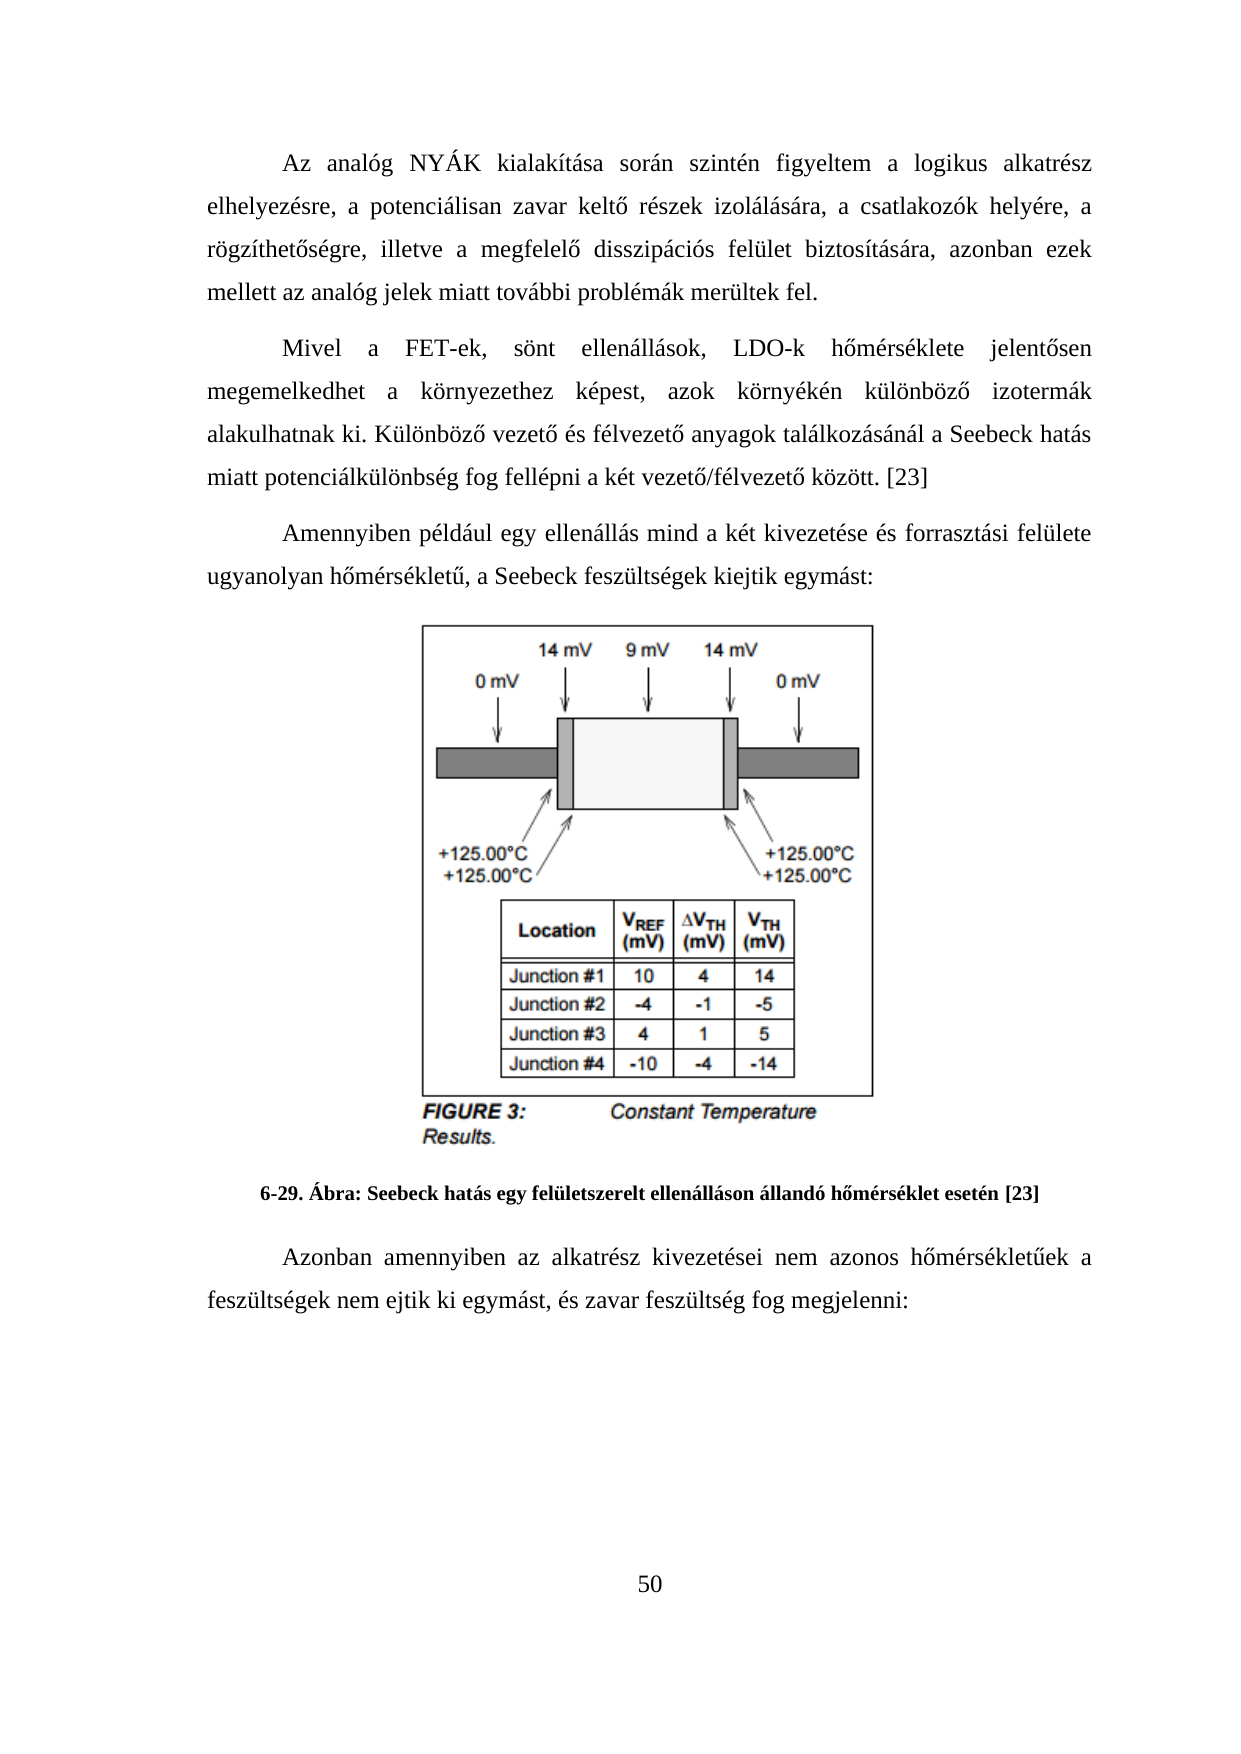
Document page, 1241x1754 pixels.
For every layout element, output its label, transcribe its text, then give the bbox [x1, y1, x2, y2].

picture [416, 616, 883, 1155]
text Az analóg NYÁK kialakítása során szintén figyeltem a logikus alkatrész elhelyezésre, a potenciálisan zavar keltő részek izolálására, a csatlakozók helyére, a rögzíthetőségre, illetve a megfelelő disszipációs felület biztosítására, azonban ezek mellett az analóg jelek miatt további problémák merültek fel. [207, 148, 1092, 306]
text Amennyiben például egy ellenállás mind a két kivezetése és forrasztási felülete ugyanolyan hőmérsékletű, a Seebeck feszültségek kiejtik egymást: [207, 518, 1092, 589]
text Azonban amennyiben az alkatrész kivezetései nem azonos hőmérsékletűek a feszültségek nem ejtik ki egymást, és zavar feszültség fog megjelenni: [207, 1242, 1092, 1314]
text Mivel a FET-ek, sönt ellenállások, LDO-k hőmérséklete jelentősen megemelkedhet a környezethez képest, azok környékén különböző izotermák alakulhatnak ki. Különböző vezető és félvezető anyagok találkozásánál a Seebeck hatás miatt potenciálkülönbség fog fellépni a két vezető/félvezető között. [23] [207, 333, 1092, 491]
